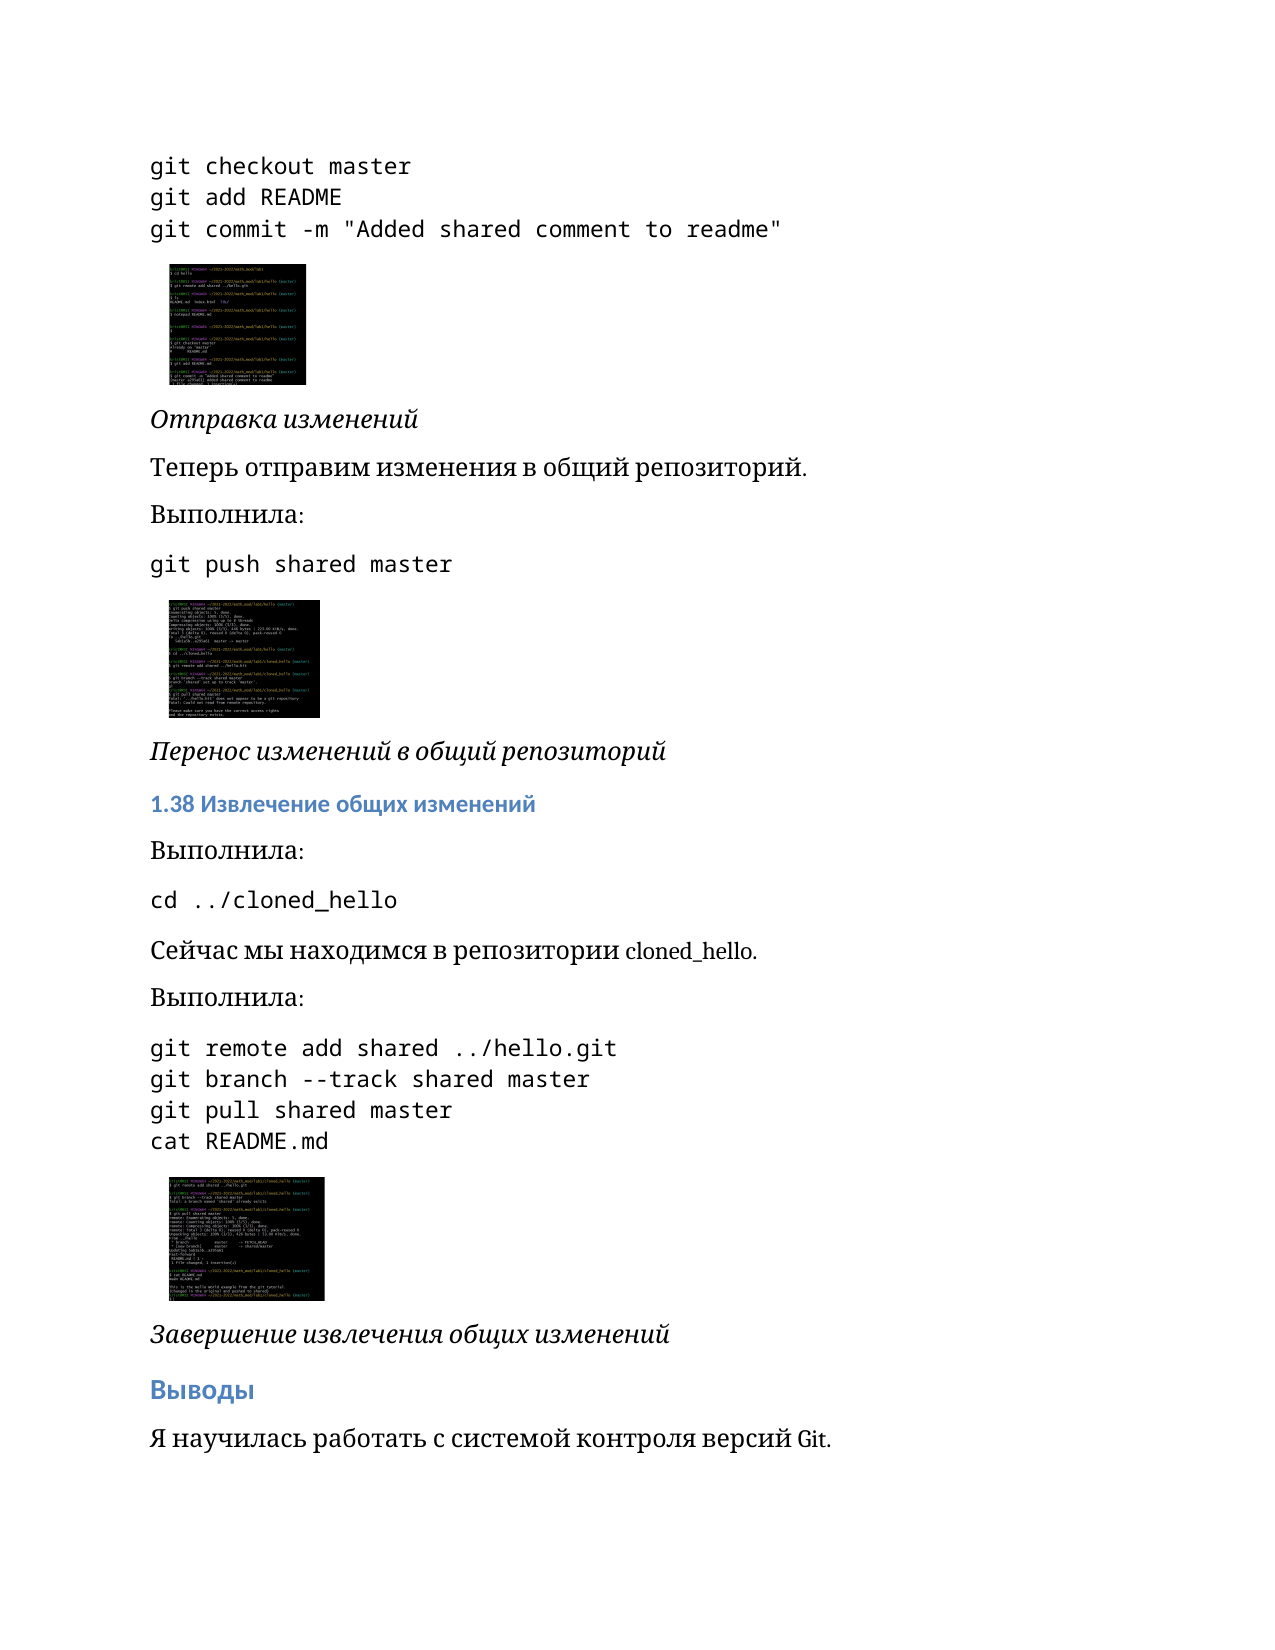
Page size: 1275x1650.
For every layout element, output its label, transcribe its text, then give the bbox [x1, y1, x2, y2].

subtitle 1.38 Извлечение общих изменений [150, 788, 1125, 818]
picture [168, 600, 320, 718]
text git checkout master git add README git commit -m "Added shared comment to readme" [150, 150, 1125, 244]
picture [168, 264, 307, 385]
text cd ../cloned_hello [150, 884, 1125, 916]
text Выполнила: [150, 501, 1125, 530]
text git remote add shared ../hello.git git branch --track shared master git pull shared master cat README.md [150, 1032, 1125, 1157]
text Сейчас мы находимся в репозитории cloned_hello. [150, 937, 1125, 965]
text Выполнила: [150, 837, 1125, 866]
text Теперь отправим изменения в общий репозиторий. [150, 453, 1125, 482]
text Выполнила: [150, 984, 1125, 1013]
text git push shared master [150, 548, 1125, 580]
picture [168, 1177, 325, 1301]
text Завершение извлечения общих изменений [150, 1321, 1125, 1350]
text Отправка изменений [150, 406, 1125, 435]
text Перенос изменений в общий репозиторий [150, 738, 1125, 767]
text Я научилась работать с системой контроля версий Git. [150, 1425, 1125, 1454]
subtitle Выводы [150, 1371, 1125, 1407]
